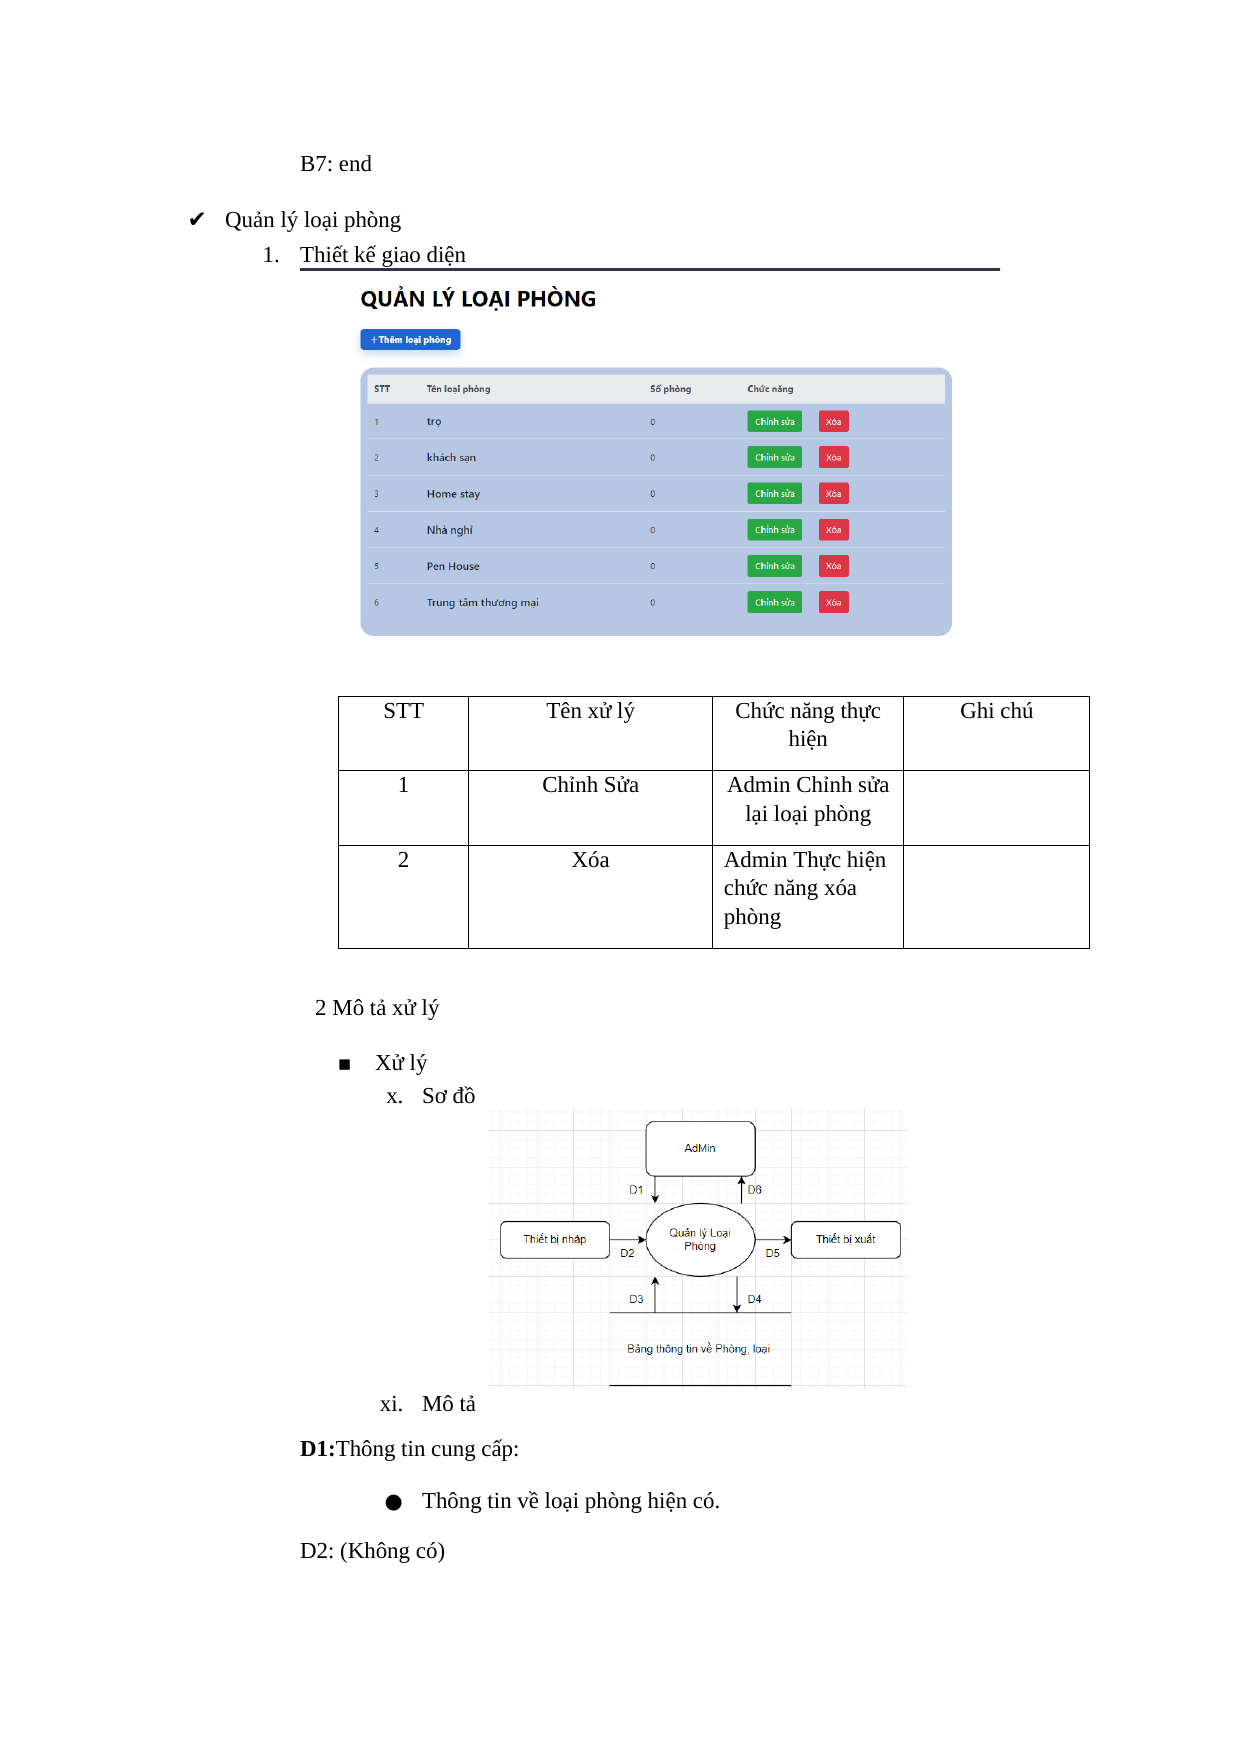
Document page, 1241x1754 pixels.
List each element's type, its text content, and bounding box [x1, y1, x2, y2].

list Sơ đồ [403, 1082, 1090, 1108]
table_cell Admin Thực hiện chức năng xóa phòng [713, 846, 903, 948]
picture [487, 1108, 908, 1390]
table_cell Xóa [469, 846, 712, 948]
list Xử lý [337, 1039, 1090, 1082]
table_header STT [339, 697, 468, 770]
table_header Tên xử lý [469, 697, 712, 770]
table_cell 2 [339, 846, 468, 948]
picture [300, 268, 1001, 677]
list Mô tả [403, 1389, 1090, 1416]
table_cell 1 [339, 771, 468, 845]
table_header Chức năng thực hiện [713, 697, 903, 770]
list Thông tin về loại phòng hiện có. [384, 1478, 1090, 1520]
table_cell Chỉnh Sửa [469, 771, 712, 845]
text D2: (Không có) [300, 1537, 1090, 1563]
table_cell [904, 846, 1089, 948]
text B7: end [300, 150, 1090, 176]
text 2 Mô tả xử lý [309, 994, 1090, 1021]
text D1:Thông tin cung cấp: [262, 1435, 1090, 1461]
table_header Ghi chú [904, 697, 1089, 770]
table_cell [904, 771, 1089, 845]
table_cell Admin Chỉnh sửa lại loại phòng [713, 771, 903, 845]
list Quản lý loại phòng [187, 193, 1090, 240]
